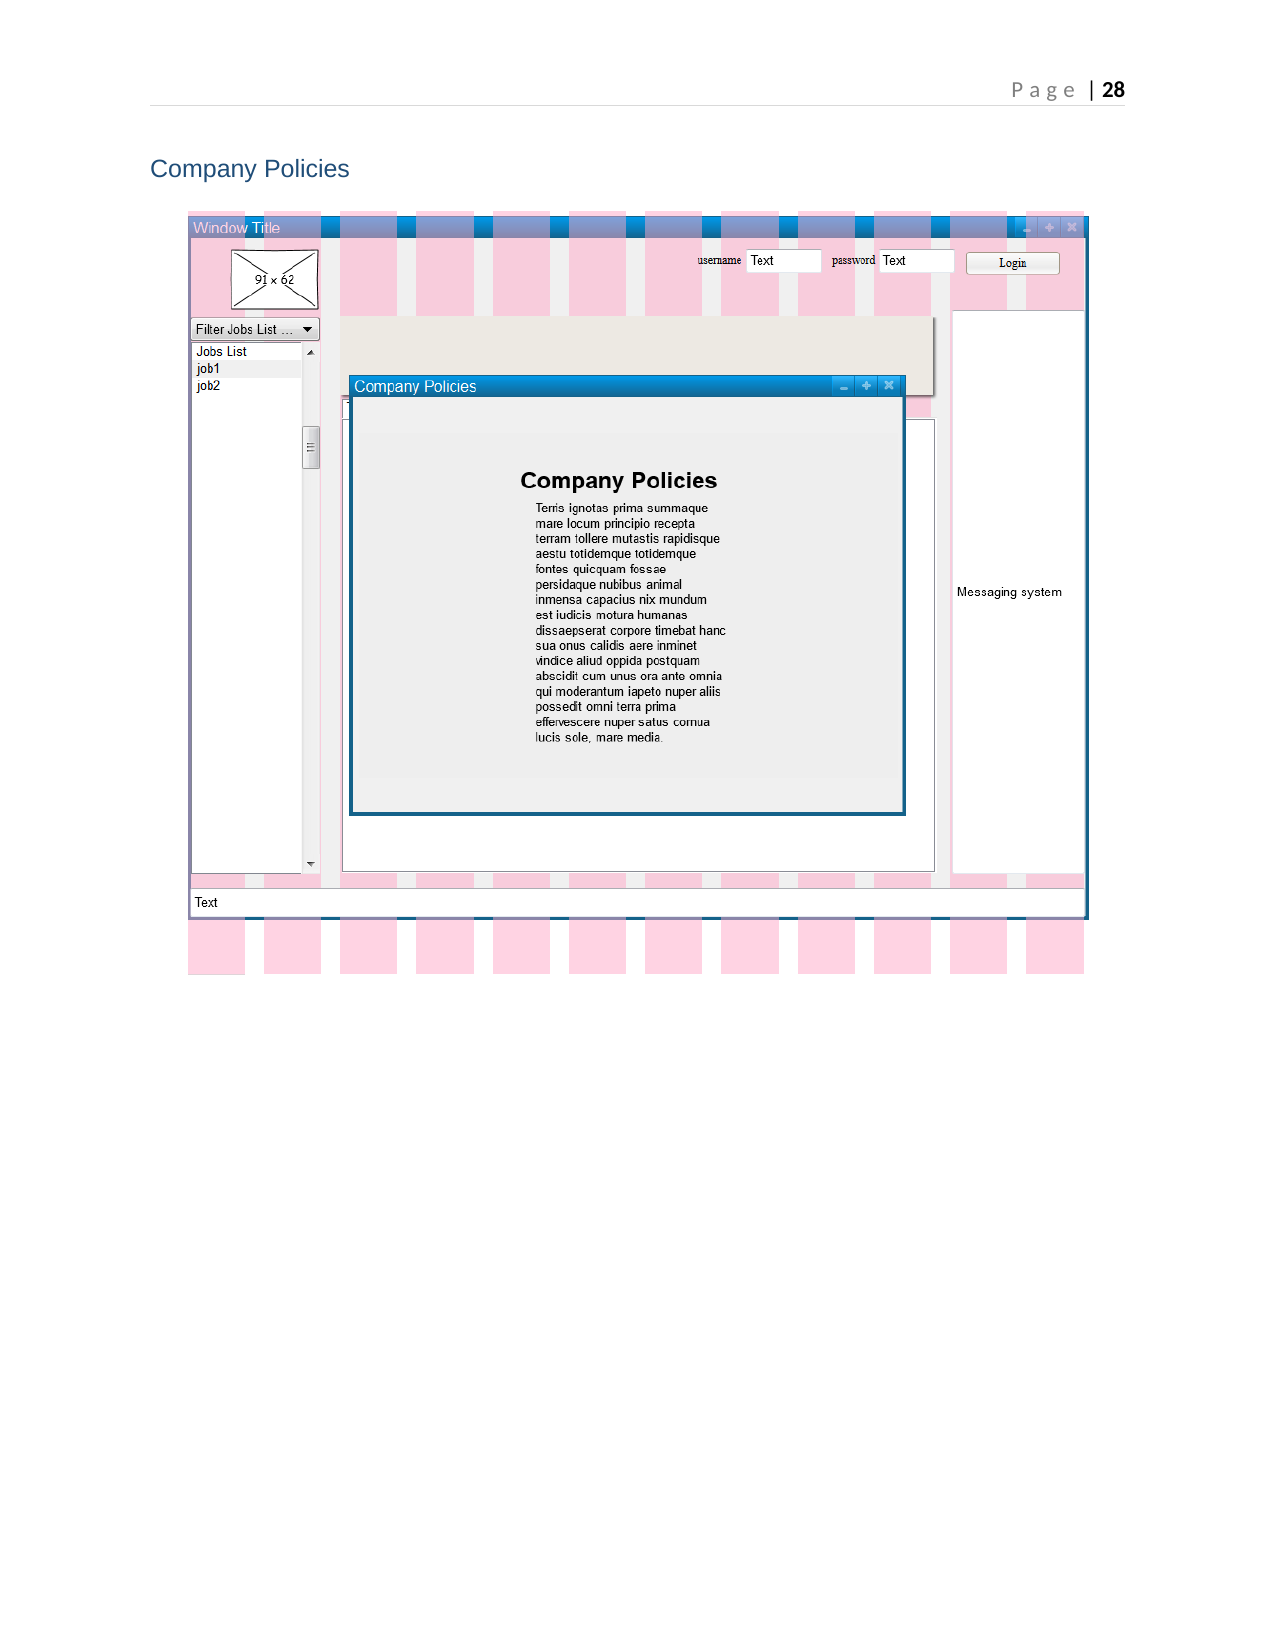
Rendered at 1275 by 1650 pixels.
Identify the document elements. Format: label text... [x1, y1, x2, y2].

picture [150, 211, 1125, 975]
subtitle Company Policies [150, 154, 1125, 183]
